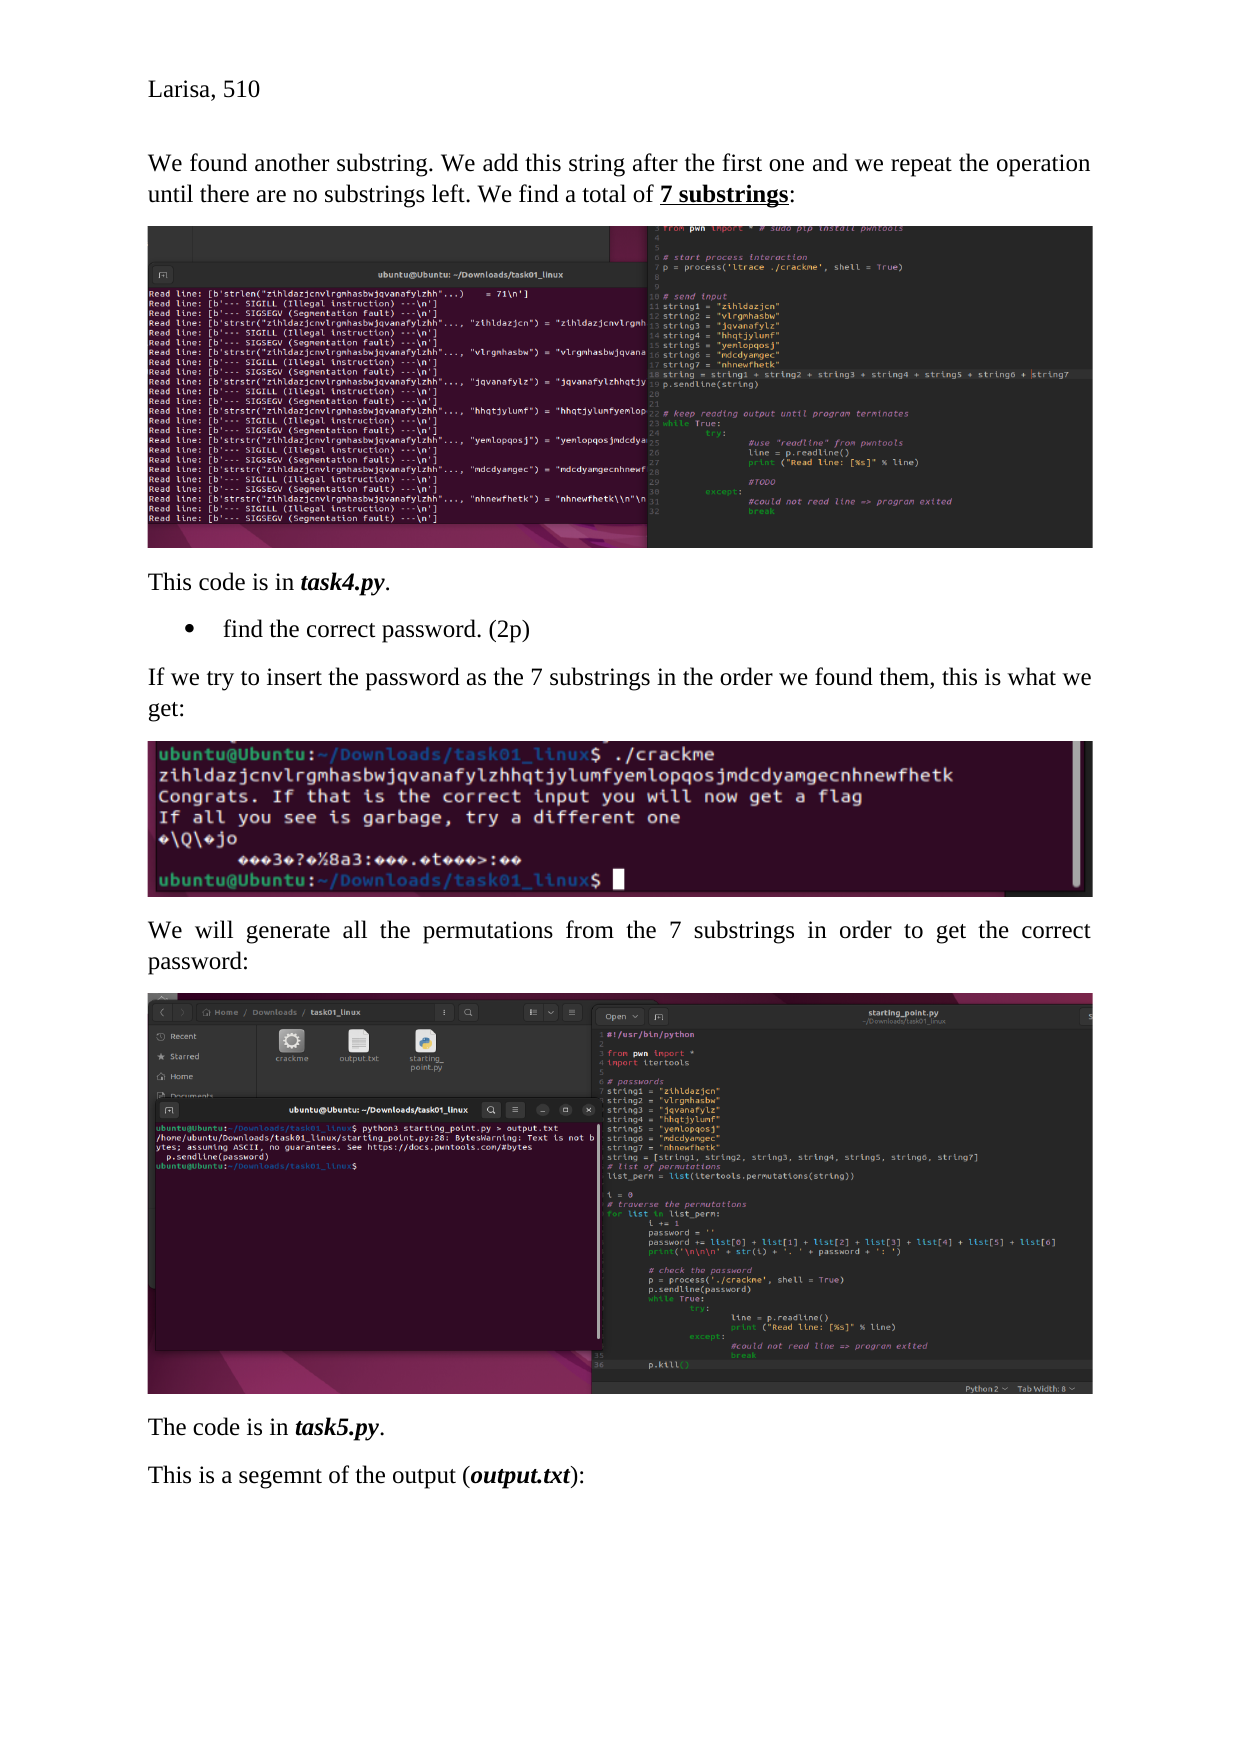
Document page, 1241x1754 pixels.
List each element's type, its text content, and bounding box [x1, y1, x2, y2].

text This is a segemnt of the output (output.txt): [148, 1460, 1093, 1489]
picture [147, 741, 1093, 897]
text We found another substring. We add this string after the first one and we repeat the operation until there are no substrings left. We find a total of 7 substrings: [148, 148, 1093, 207]
picture [147, 993, 1093, 1394]
picture [147, 226, 1093, 548]
text If we try to insert the password as the 7 substrings in the order we found them, this is what we get: [148, 662, 1093, 722]
text The code is in task5.py. [148, 1412, 1093, 1441]
list find the correct password. (2p) [185, 614, 1093, 643]
text This code is in task4.py. [148, 567, 1093, 596]
text We will generate all the permutations from the 7 substrings in order to get the correct password: [148, 915, 1093, 975]
